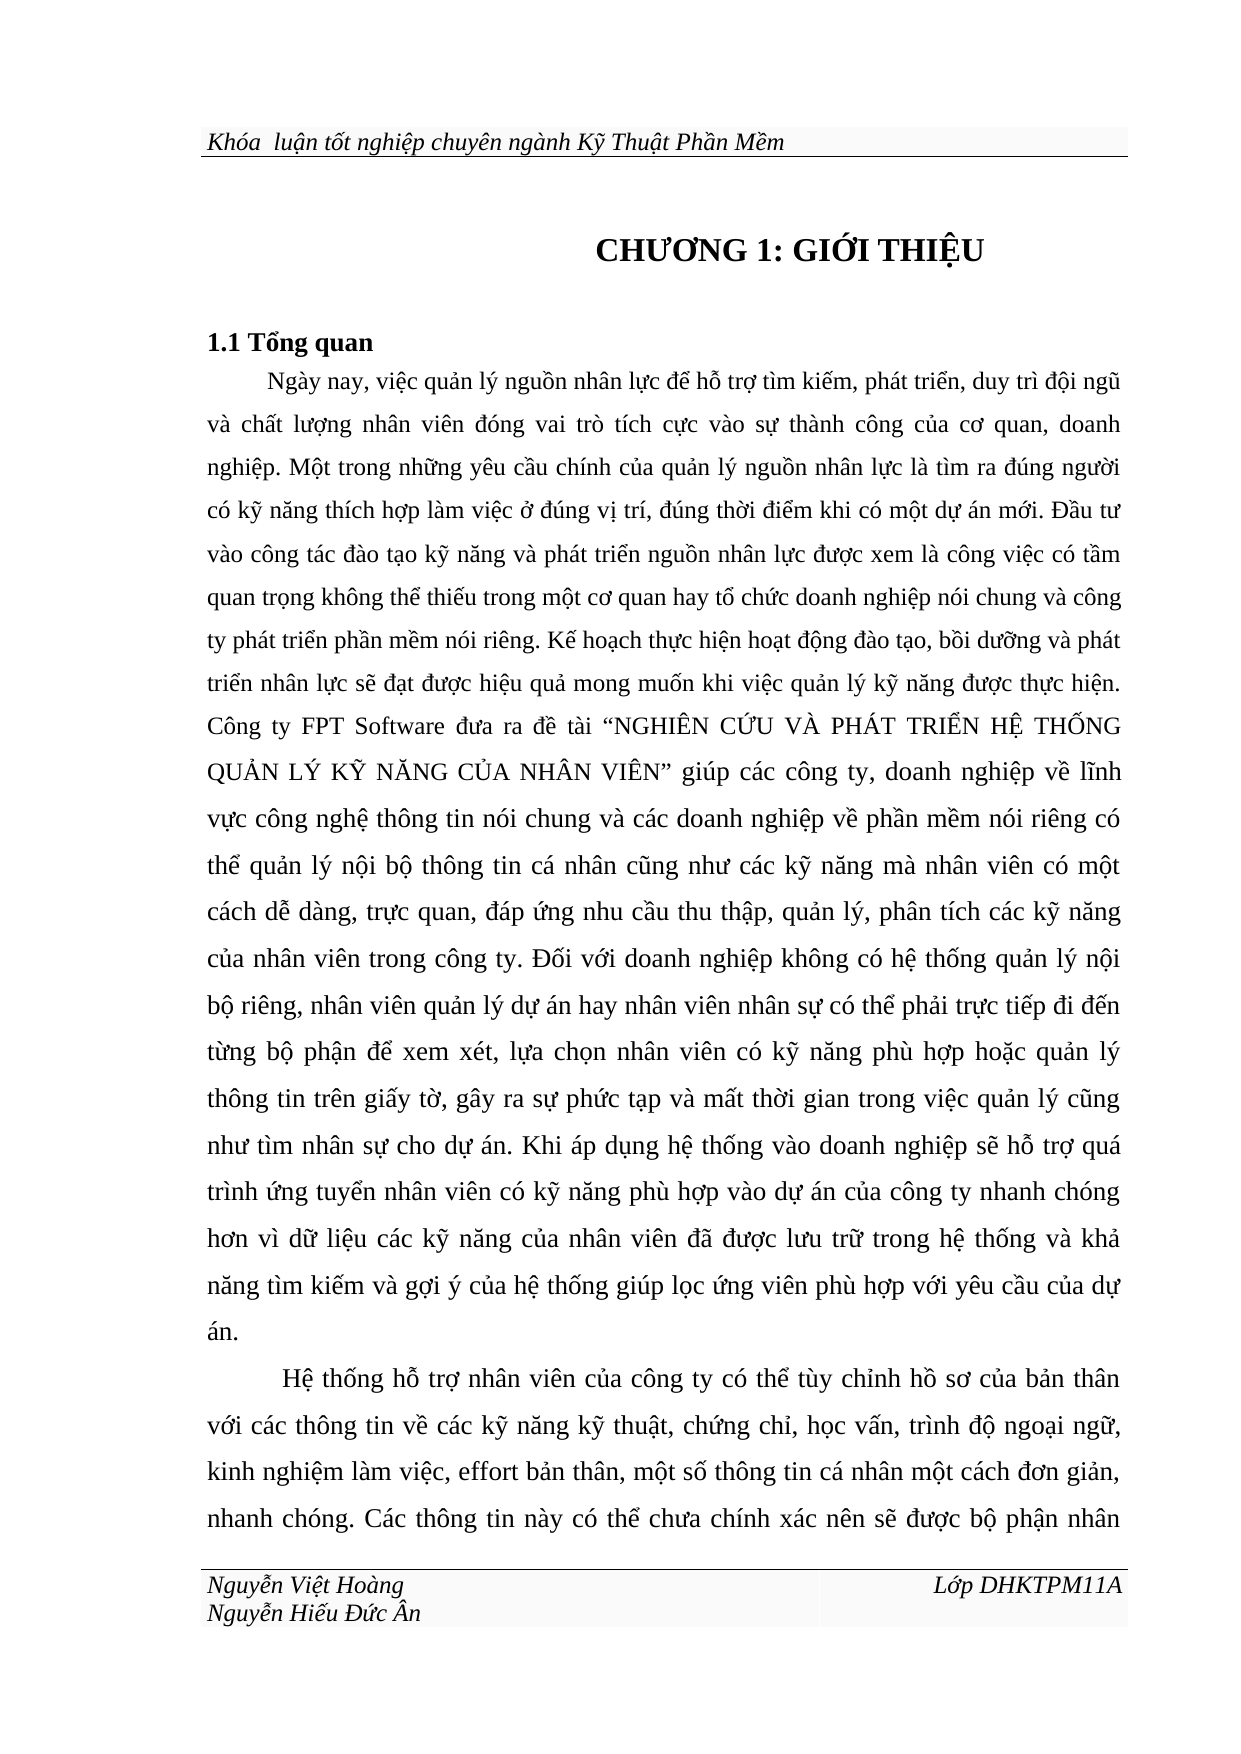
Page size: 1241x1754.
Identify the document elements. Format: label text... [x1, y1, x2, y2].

text Ngày nay, việc quản lý nguồn nhân lực để hỗ trợ tìm kiếm, phát triển, duy trì đội ngũ và chất lượng nhân viên đóng vai trò tích cực vào sự thành công của cơ quan, doanh nghiệp. Một trong những yêu cầu chính của quản lý nguồn nhân lực là tìm ra đúng người có kỹ năng thích hợp làm việc ở đúng vị trí, đúng thời điểm khi có một dự án mới. Đầu tư vào công tác đào tạo kỹ năng và phát triển nguồn nhân lực được xem là công việc có tầm quan trọng không thể thiếu trong một cơ quan hay tổ chức doanh nghiệp nói chung và công ty phát triển phần mềm nói riêng. Kế hoạch thực hiện hoạt động đào tạo, bồi dưỡng và phát triển nhân lực sẽ đạt được hiệu quả mong muốn khi việc quản lý kỹ năng được thực hiện. Công ty FPT Software đưa ra đề tài “NGHIÊN CỨU VÀ PHÁT TRIỂN HỆ THỐNG QUẢN LÝ KỸ NĂNG CỦA NHÂN VIÊN” giúp các công ty, doanh nghiệp về lĩnh vực công nghệ thông tin nói chung và các doanh nghiệp về phần mềm nói riêng có thể quản lý nội bộ thông tin cá nhân cũng như các kỹ năng mà nhân viên có một cách dễ dàng, trực quan, đáp ứng nhu cầu thu thập, quản lý, phân tích các kỹ năng của nhân viên trong công ty. Đối với doanh nghiệp không có hệ thống quản lý nội bộ riêng, nhân viên quản lý dự án hay nhân viên nhân sự có thể phải trực tiếp đi đến từng bộ phận để xem xét, lựa chọn nhân viên có kỹ năng phù hợp hoặc quản lý thông tin trên giấy tờ, gây ra sự phức tạp và mất thời gian trong việc quản lý cũng như tìm nhân sự cho dự án. Khi áp dụng hệ thống vào doanh nghiệp sẽ hỗ trợ quá trình ứng tuyển nhân viên có kỹ năng phù hợp vào dự án của công ty nhanh chóng hơn vì dữ liệu các kỹ năng của nhân viên đã được lưu trữ trong hệ thống và khả năng tìm kiếm và gợi ý của hệ thống giúp lọc ứng viên phù hợp với yêu cầu của dự án. [207, 366, 1122, 1347]
subtitle : GIỚI THIỆU [458, 230, 1122, 268]
subtitle Tổng quan [207, 326, 1122, 357]
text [207, 1362, 1122, 1533]
